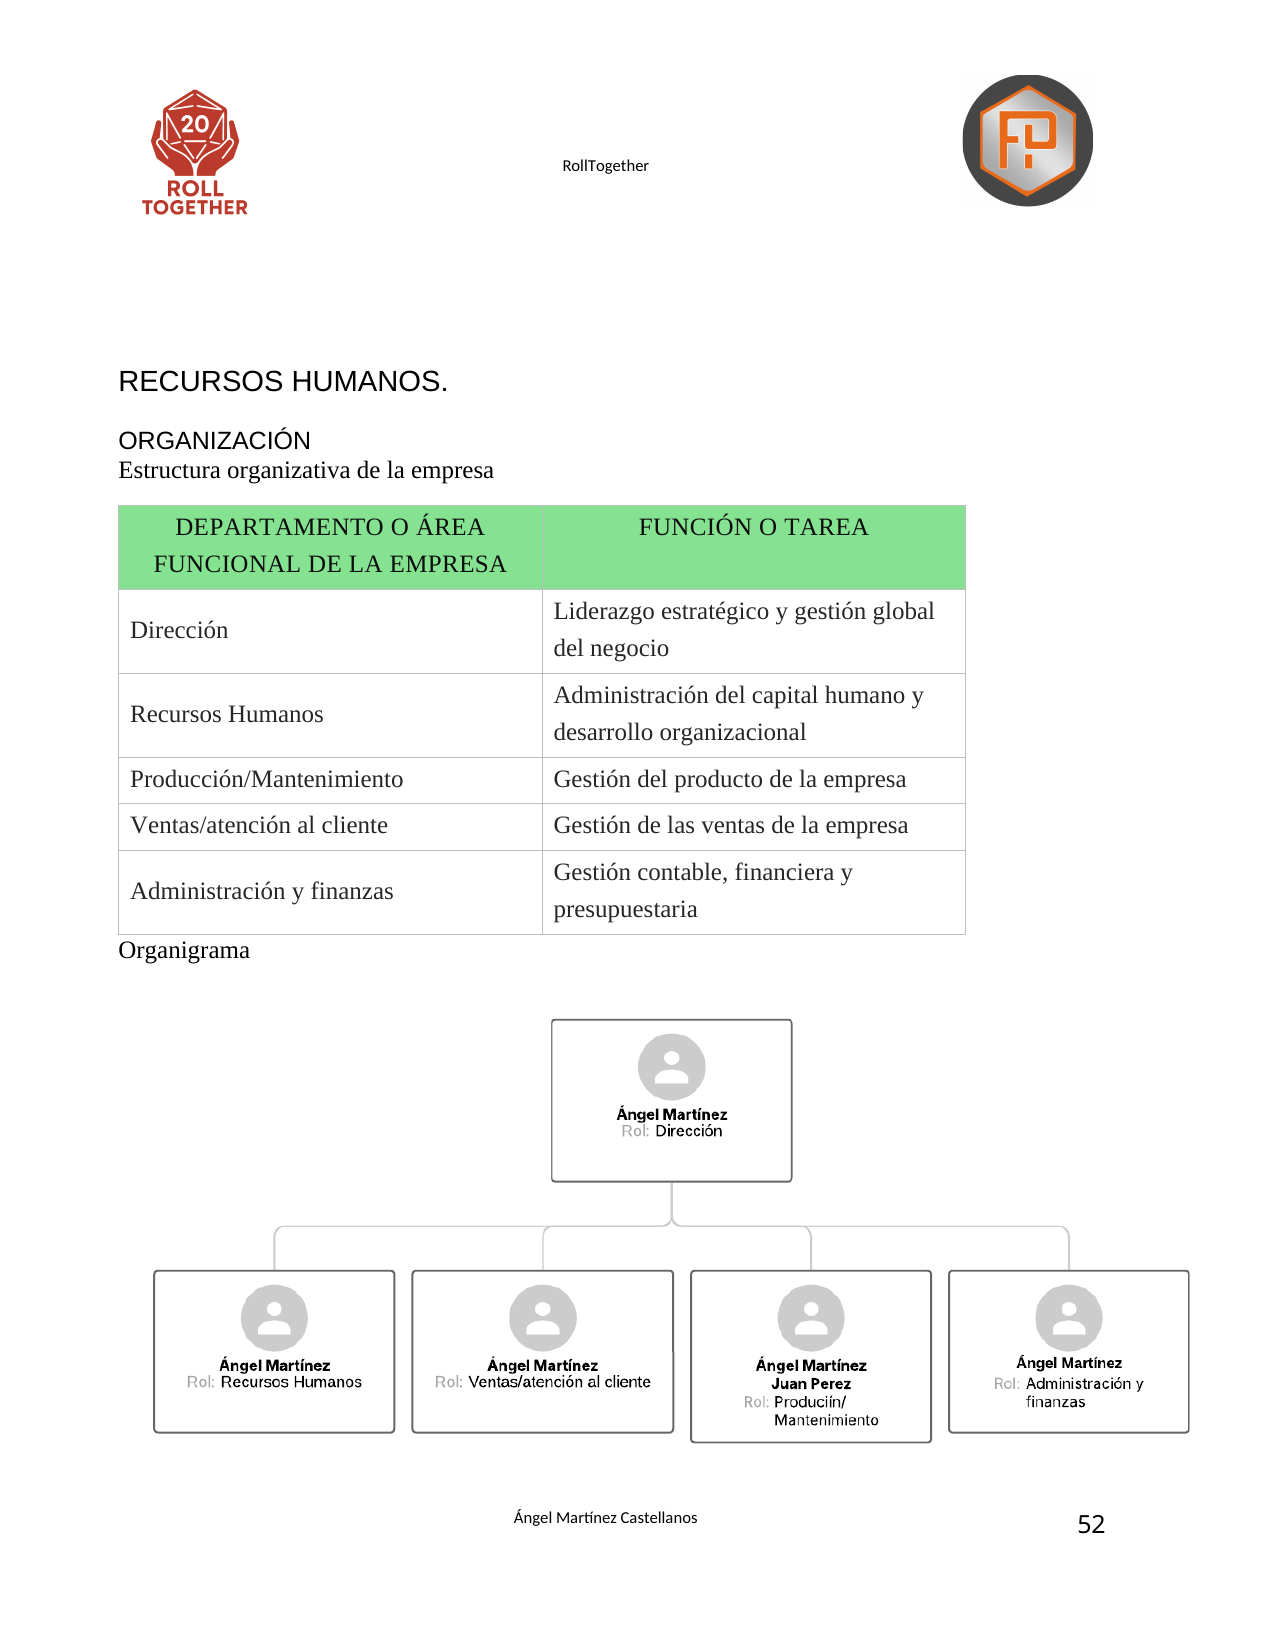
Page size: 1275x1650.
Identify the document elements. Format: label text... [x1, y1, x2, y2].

table_cell Administración del capital humano y desarrollo organizacional [543, 674, 965, 757]
picture [962, 75, 1094, 207]
table_header FunciÓn o tarea [543, 506, 965, 589]
table_cell Ventas/atención al cliente [119, 804, 542, 850]
picture [118, 75, 273, 230]
table_cell Gestión de las ventas de la empresa [543, 804, 965, 850]
text RECURSOS HUMANOS. [118, 364, 1157, 397]
table_cell Dirección [119, 590, 542, 673]
table_cell Producción/Mantenimiento [119, 758, 542, 803]
table_cell Gestión contable, financiera y presupuestaria [543, 851, 965, 934]
table_cell Liderazgo estratégico y gestión global del negocio [543, 590, 965, 673]
text Organigrama [118, 935, 1157, 964]
text ORGANIZACIÓN [118, 426, 1157, 455]
text Estructura organizativa de la empresa [118, 455, 1157, 483]
table_cell Gestión del producto de la empresa [543, 758, 965, 803]
table_header Departamento o área funcional de la empresa [119, 506, 542, 589]
table_cell Recursos Humanos [119, 674, 542, 757]
table_cell Administración y finanzas [119, 851, 542, 934]
picture [118, 985, 1224, 1478]
